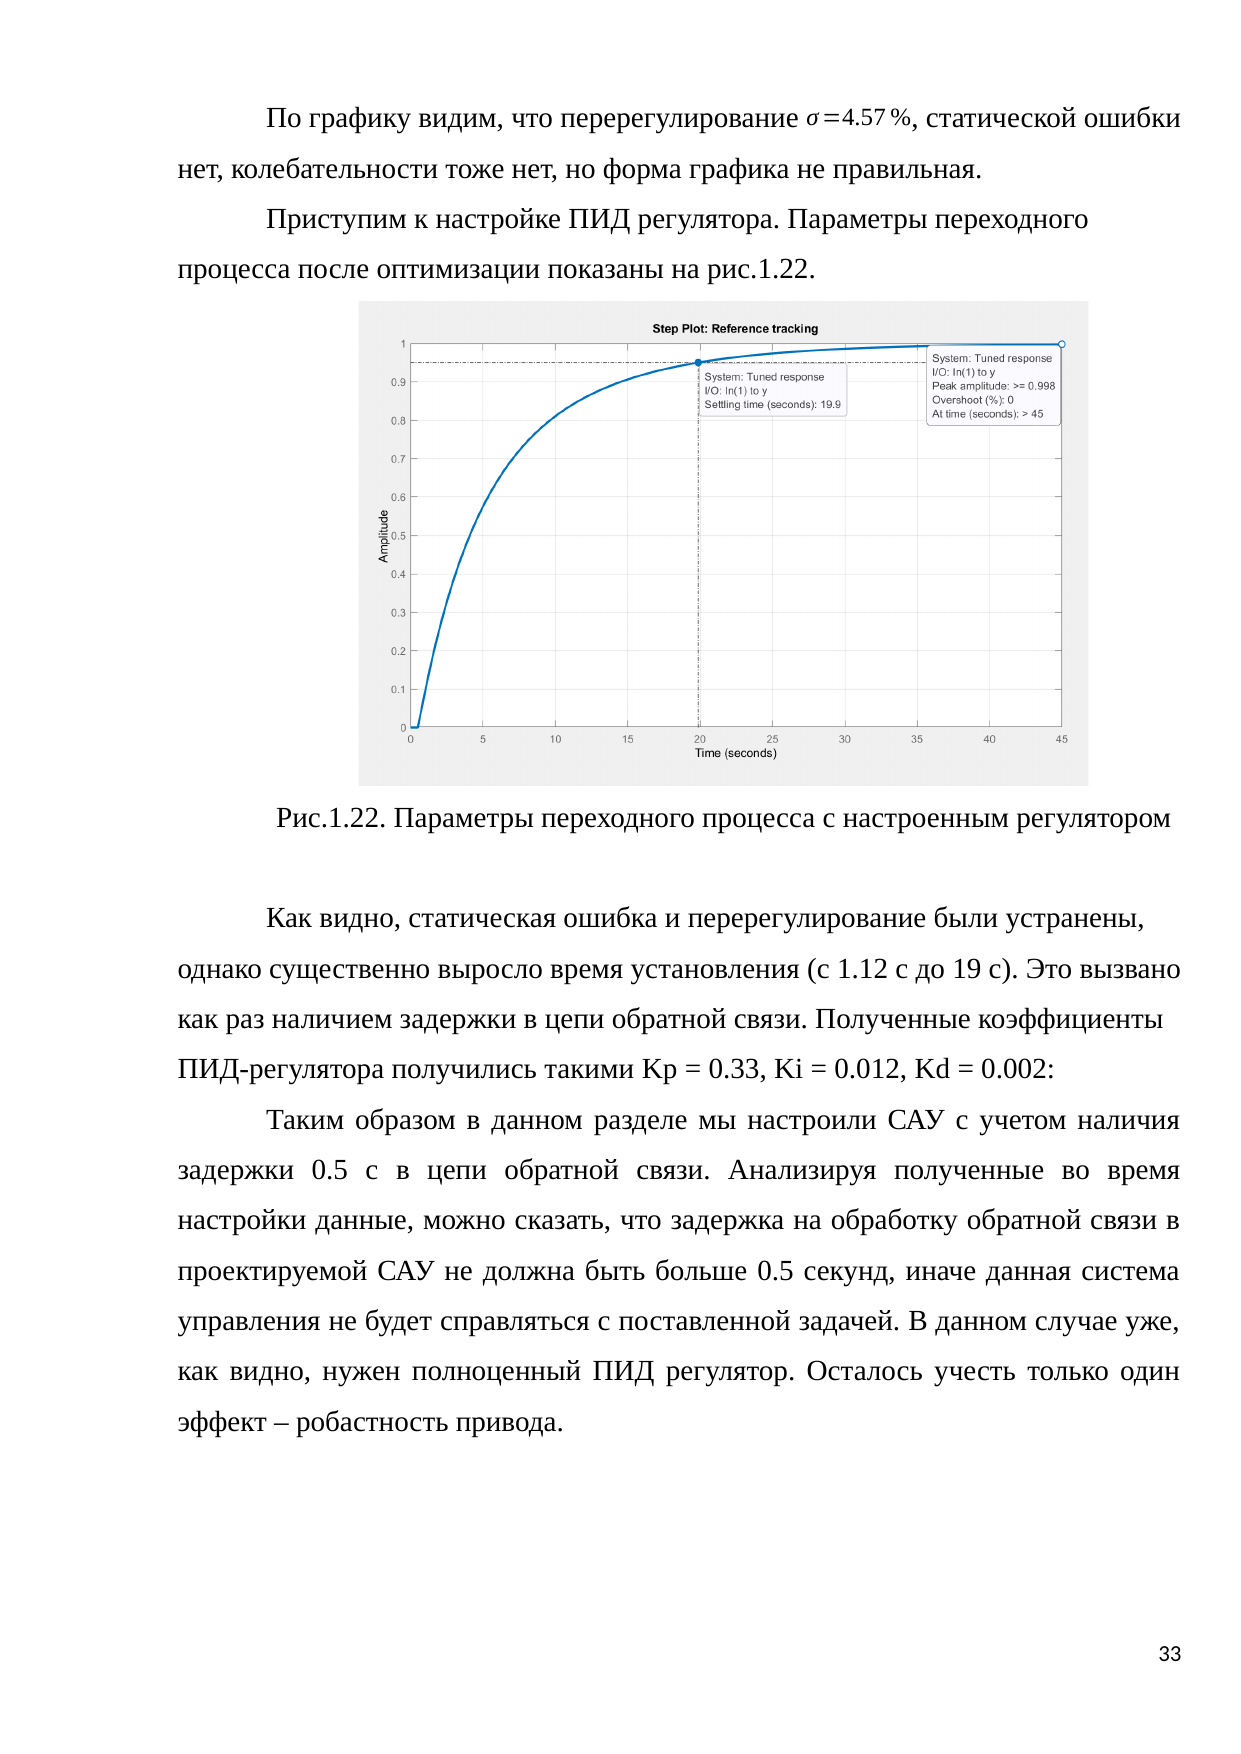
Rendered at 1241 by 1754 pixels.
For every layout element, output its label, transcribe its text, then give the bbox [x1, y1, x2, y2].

text По графику видим, что перерегулирование , статической ошибки нет, колебательности тоже нет, но форма графика не правильная. [177, 100, 1181, 184]
text Приступим к настройке ПИД регулятора. Параметры переходного процесса после оптимизации показаны на рис.1.22. [177, 201, 1181, 285]
text Рис.1.22. Параметры переходного процесса с настроенным регулятором [177, 800, 1181, 833]
text Таким образом в данном разделе мы настроили САУ с учетом наличия задержки 0.5 с в цепи обратной связи. Анализируя полученные во время настройки данные, можно сказать, что задержка на обработку обратной связи в проектируемой САУ не должна быть больше 0.5 секунд, иначе данная система управления не будет справляться с поставленной задачей. В данном случае уже, как видно, нужен полноценный ПИД регулятор. Осталось учесть только один эффект – робастность привода. [177, 1102, 1181, 1437]
picture [358, 301, 1089, 786]
text Как видно, статическая ошибка и перерегулирование были устранены, однако существенно выросло время установления (с 1.12 с до 19 с). Это вызвано как раз наличием задержки в цепи обратной связи. Полученные коэффициенты ПИД-регулятора получились такими Kp = 0.33, Ki = 0.012, Kd = 0.002: [177, 901, 1181, 1085]
